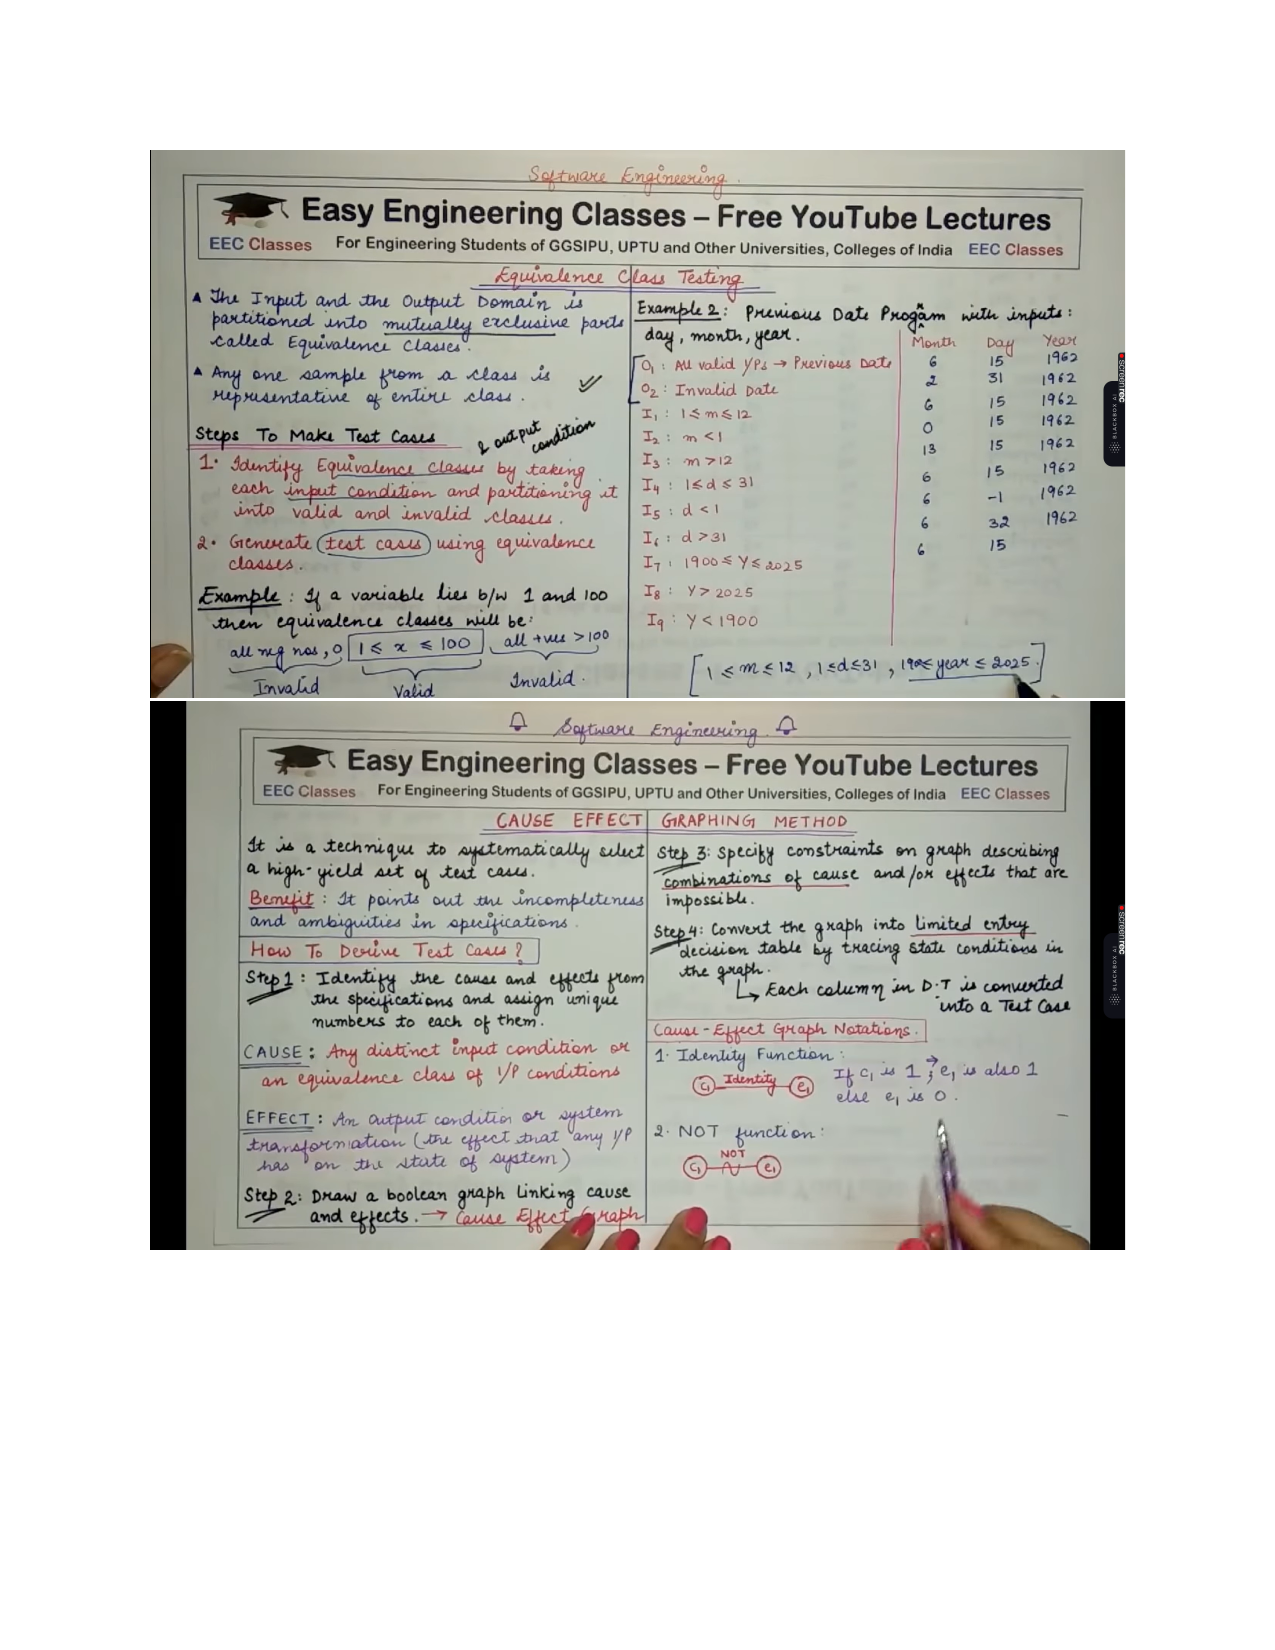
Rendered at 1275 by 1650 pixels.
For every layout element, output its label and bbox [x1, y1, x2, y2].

picture [150, 701, 1125, 1250]
picture [150, 150, 1125, 698]
